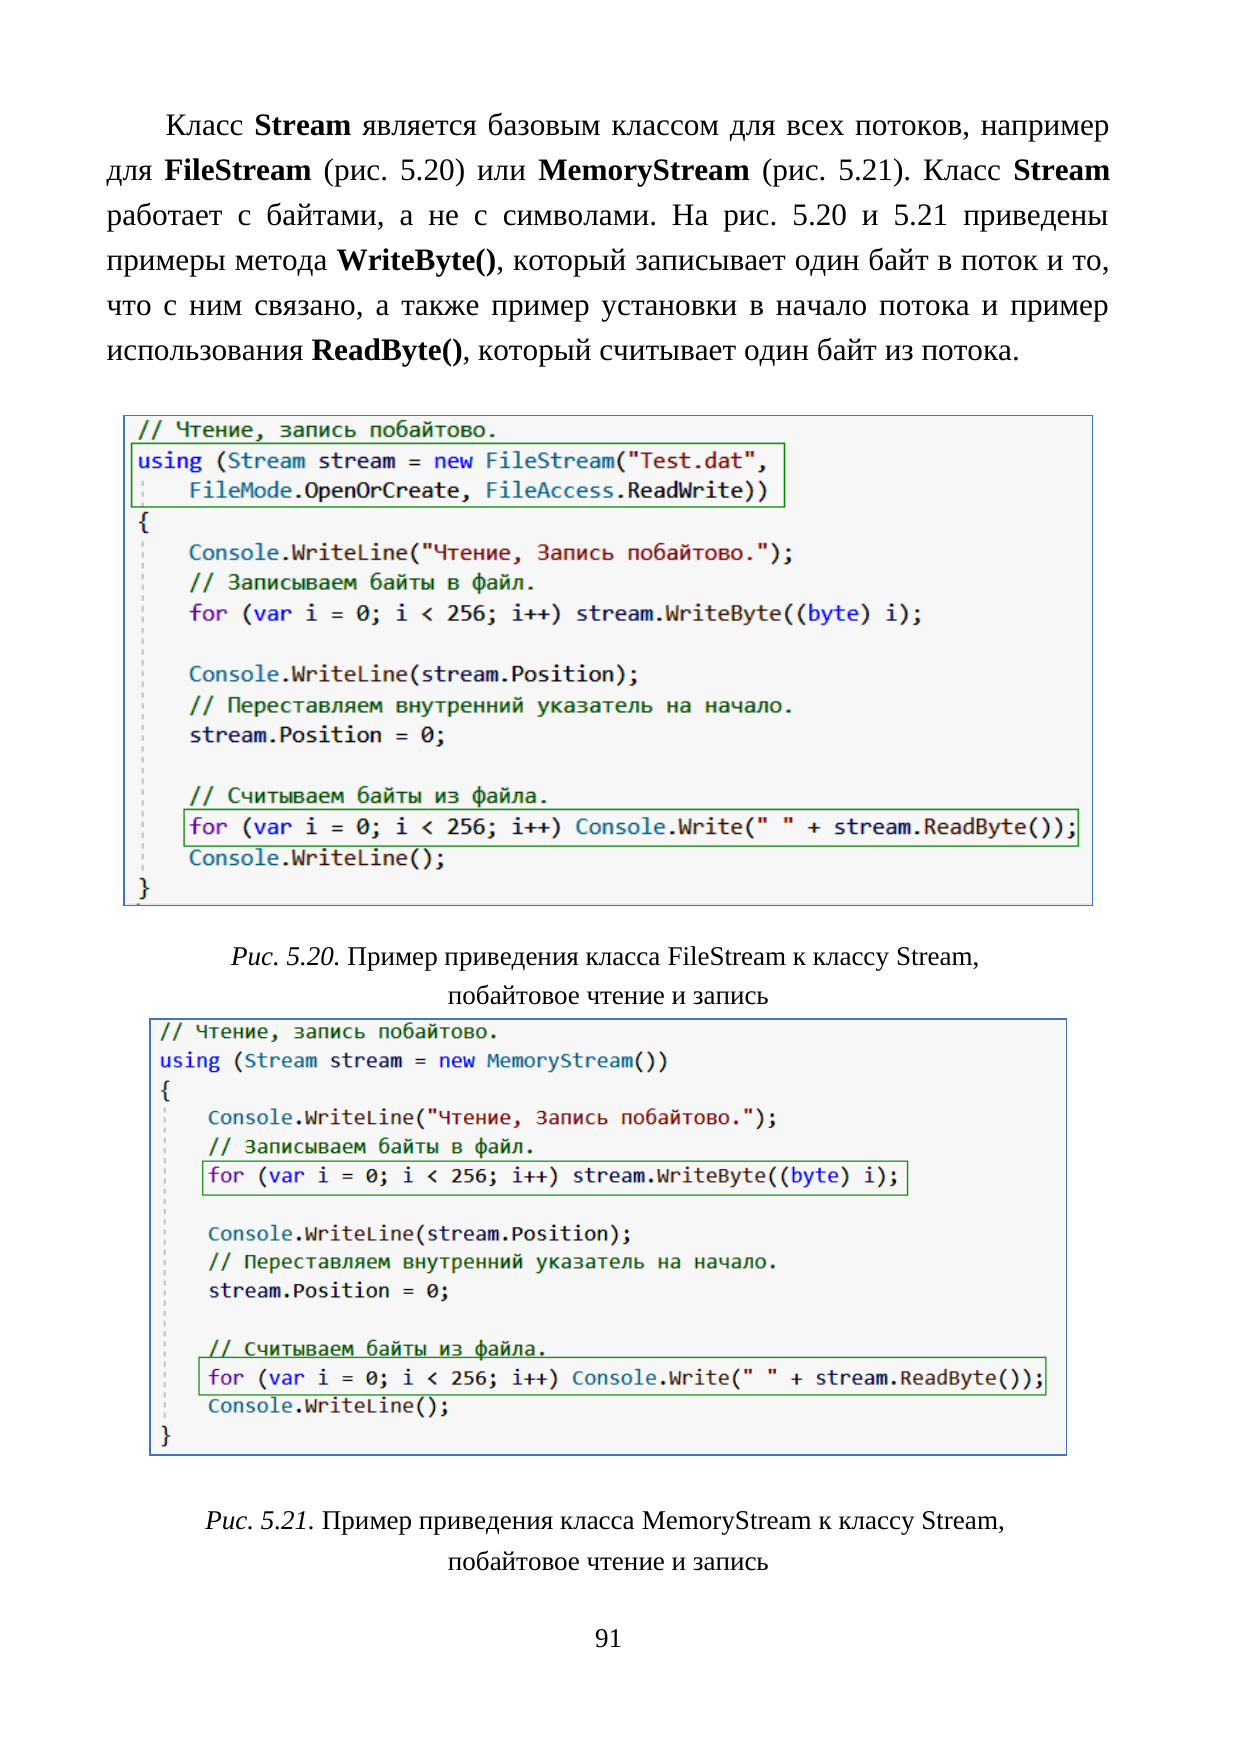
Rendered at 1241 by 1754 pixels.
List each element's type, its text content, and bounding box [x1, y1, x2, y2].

text Рис. 5.20. Пример приведения класса FileStream к классу Stream, побайтовое чтение и запись [106, 940, 1110, 1010]
text Класс Stream является базовым классом для всех потоков, например для FileStream (рис. 5.20) или MemoryStream (рис. 5.21). Класс Stream работает с байтами, а не с символами. На рис. 5.20 и 5.21 приведены примеры метода WriteByte(), который записывает один байт в поток и то, что с ним связано, а также пример установки в начало потока и пример использования ReadByte(), который считывает один байт из потока. [106, 106, 1110, 367]
text Рис. 5.21. Пример приведения класса MemoryStream к классу Stream, побайтовое чтение и запись [106, 1504, 1110, 1576]
